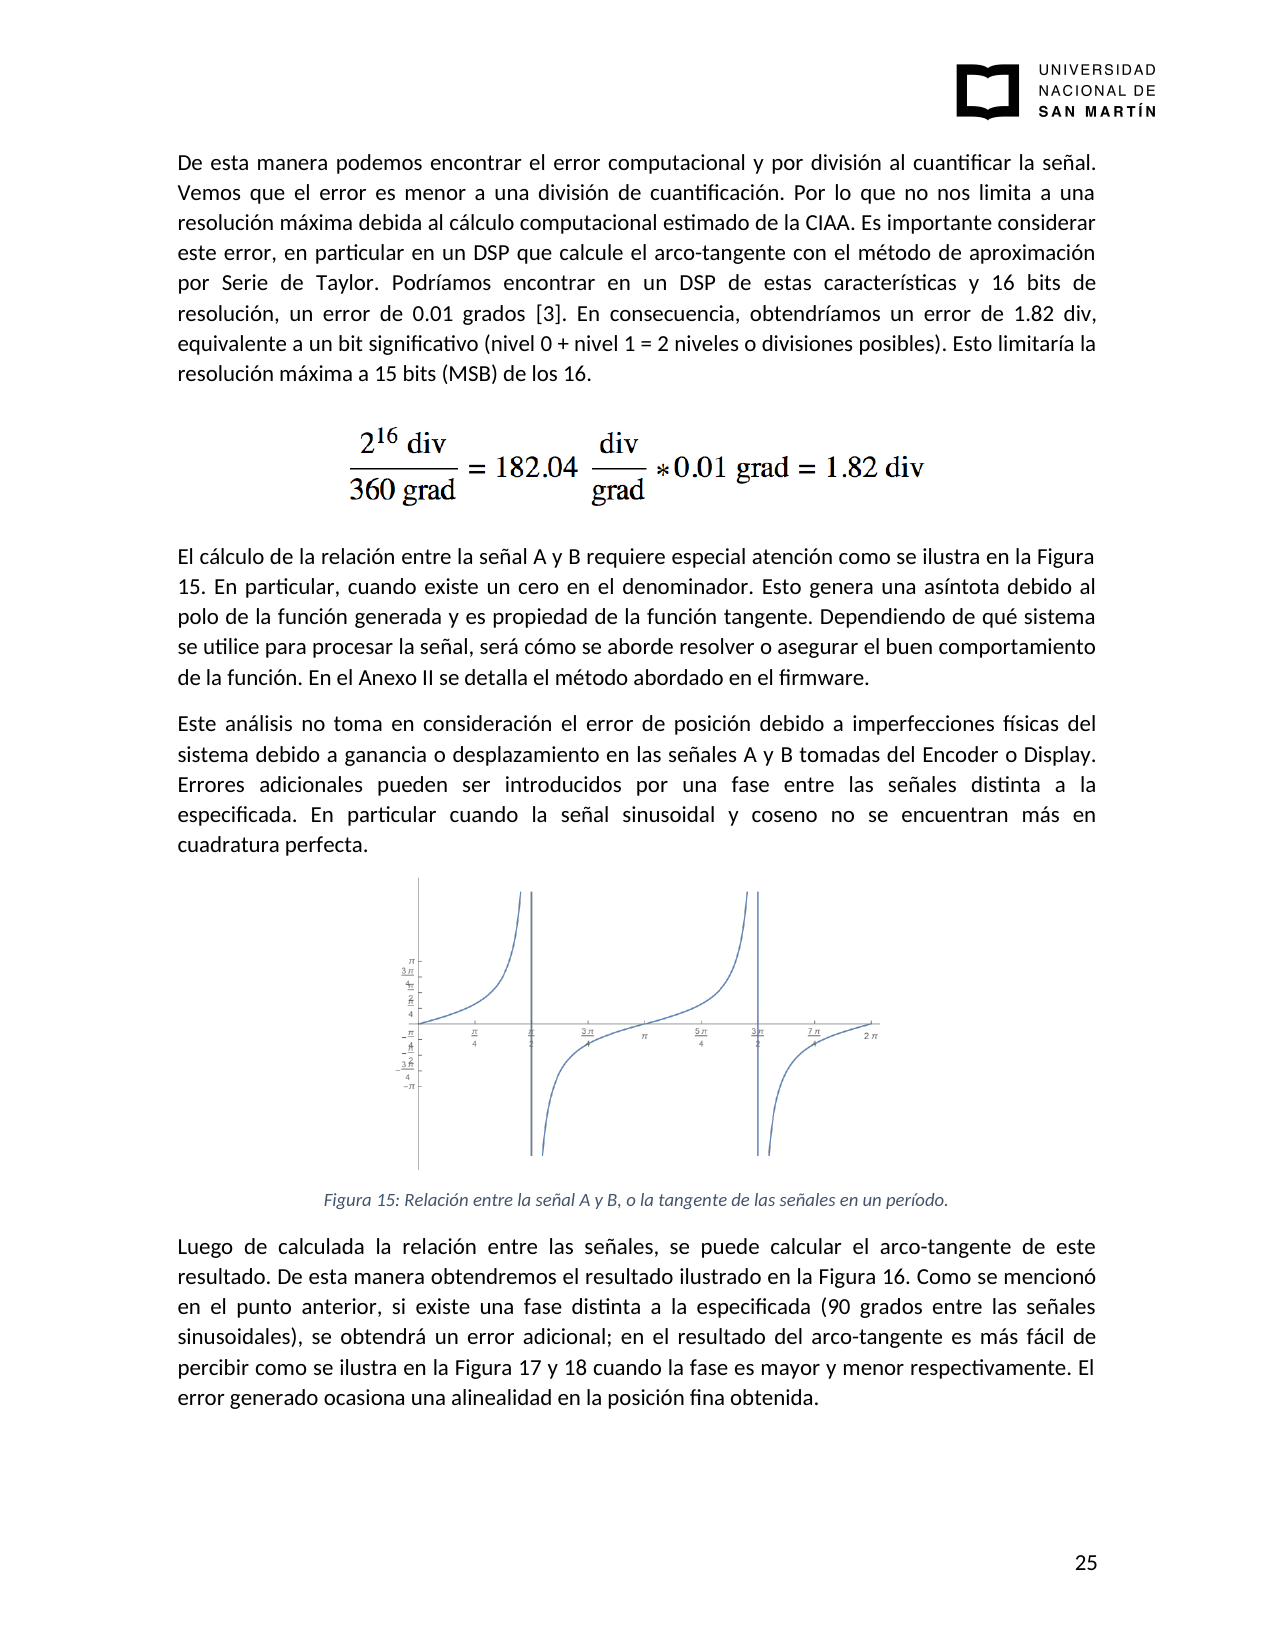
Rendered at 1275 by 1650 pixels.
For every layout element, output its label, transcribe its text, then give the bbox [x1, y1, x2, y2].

text Figura 15: Relación entre la señal A y B, o la tangente de las señales en un período. [177, 1188, 1098, 1211]
text De esta manera podemos encontrar el error computacional y por división al cuantificar la señal. Vemos que el error es menor a una división de cuantificación. Por lo que no nos limita a una resolución máxima debida al cálculo computacional estimado de la CIAA. Es importante considerar este error, en particular en un DSP que calcule el arco-tangente con el método de aproximación por Serie de Taylor. Podríamos encontrar en un DSP de estas características y 16 bits de resolución, un error de 0.01 grados . En consecuencia, obtendríamos un error de 1.82 div, equivalente a un bit significativo (nivel 0 + nivel 1 = 2 niveles o divisiones posibles). Esto limitaría la resolución máxima a 15 bits (MSB) de los 16. [177, 148, 1098, 387]
picture [327, 406, 948, 523]
text Este análisis no toma en consideración el error de posición debido a imperfecciones físicas del sistema debido a ganancia o desplazamiento en las señales A y B tomadas del Encoder o Display. Errores adicionales pueden ser introducidos por una fase entre las señales distinta a la especificada. En particular cuando la señal sinusoidal y coseno no se encuentran más en cuadratura perfecta. [177, 709, 1098, 858]
text Luego de calculada la relación entre las señales, se puede calcular el arco-tangente de este resultado. De esta manera obtendremos el resultado ilustrado en la Figura 16. Como se mencionó en el punto anterior, si existe una fase distinta a la especificada (90 grados entre las señales sinusoidales), se obtendrá un error adicional; en el resultado del arco-tangente es más fácil de percibir como se ilustra en la Figura 17 y 18 cuando la fase es mayor y menor respectivamente. El error generado ocasiona una alinealidad en la posición fina obtenida. [177, 1232, 1098, 1411]
picture [945, 55, 1165, 128]
text El cálculo de la relación entre la señal A y B requiere especial atención como se ilustra en la Figura 15. En particular, cuando existe un cero en el denominador. Esto genera una asíntota debido al polo de la función generada y es propiedad de la función tangente. Dependiendo de qué sistema se utilice para procesar la señal, será cómo se aborde resolver o asegurar el buen comportamiento de la función. En el Anexo II se detalla el método abordado en el firmware. [177, 542, 1098, 691]
